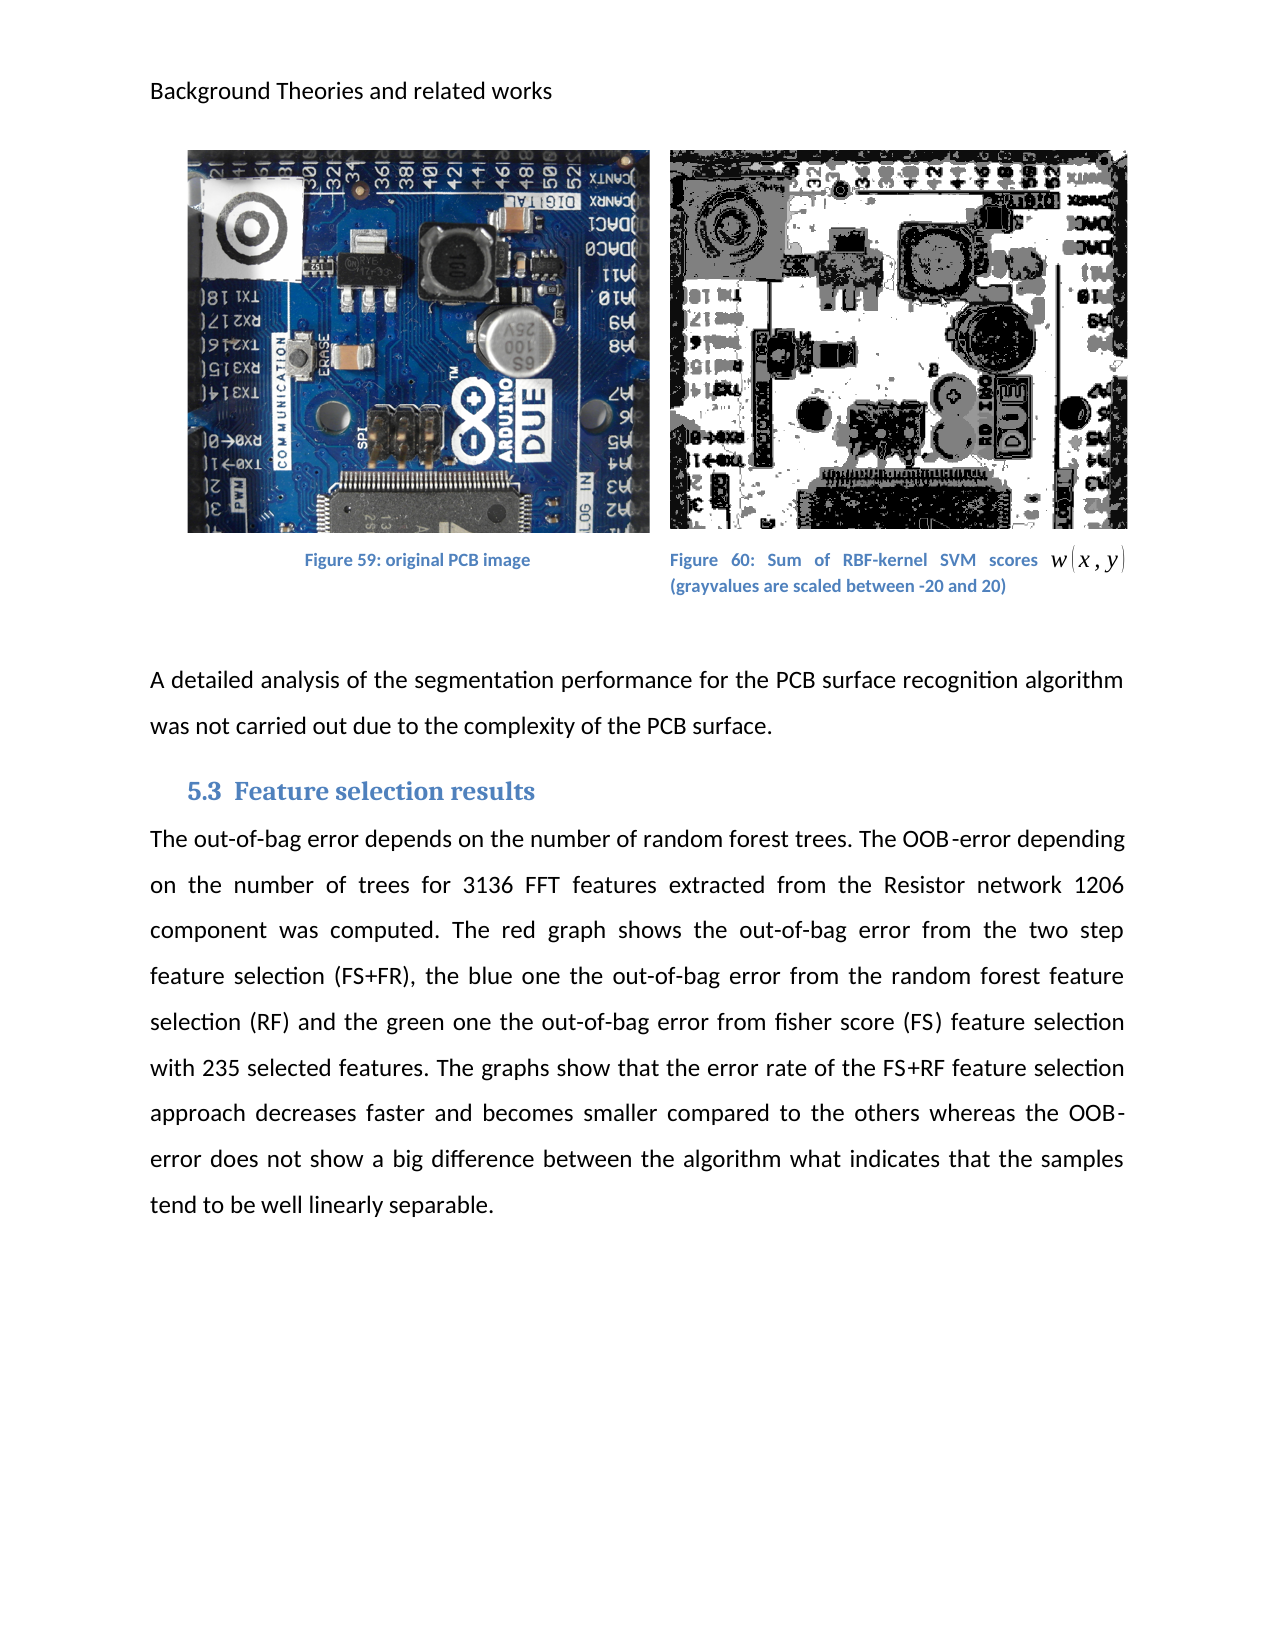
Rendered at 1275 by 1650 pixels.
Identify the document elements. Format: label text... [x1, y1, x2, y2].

text A detailed analysis of the segmentation performance for the PCB surface recognition algorithm was not carried out due to the complexity of the PCB surface. [150, 664, 1125, 740]
picture [670, 150, 1128, 529]
picture [187, 150, 650, 533]
subtitle Feature selection results [187, 776, 1125, 808]
text The out-of-bag error depends on the number of random forest trees. The OOB-error depending on the number of trees for 3136 FFT features extracted from the Resistor network 1206 component was computed. The red graph shows the out-of-bag error from the two step feature selection (FS+FR), the blue one the out-of-bag error from the random forest feature selection (RF) and the green one the out-of-bag error from fisher score (FS) feature selection with 235 selected features. The graphs show that the error rate of the FS+RF feature selection approach decreases faster and becomes smaller compared to the others whereas the OOB-error does not show a big difference between the algorithm what indicates that the samples tend to be well linearly separable. [150, 823, 1125, 1219]
